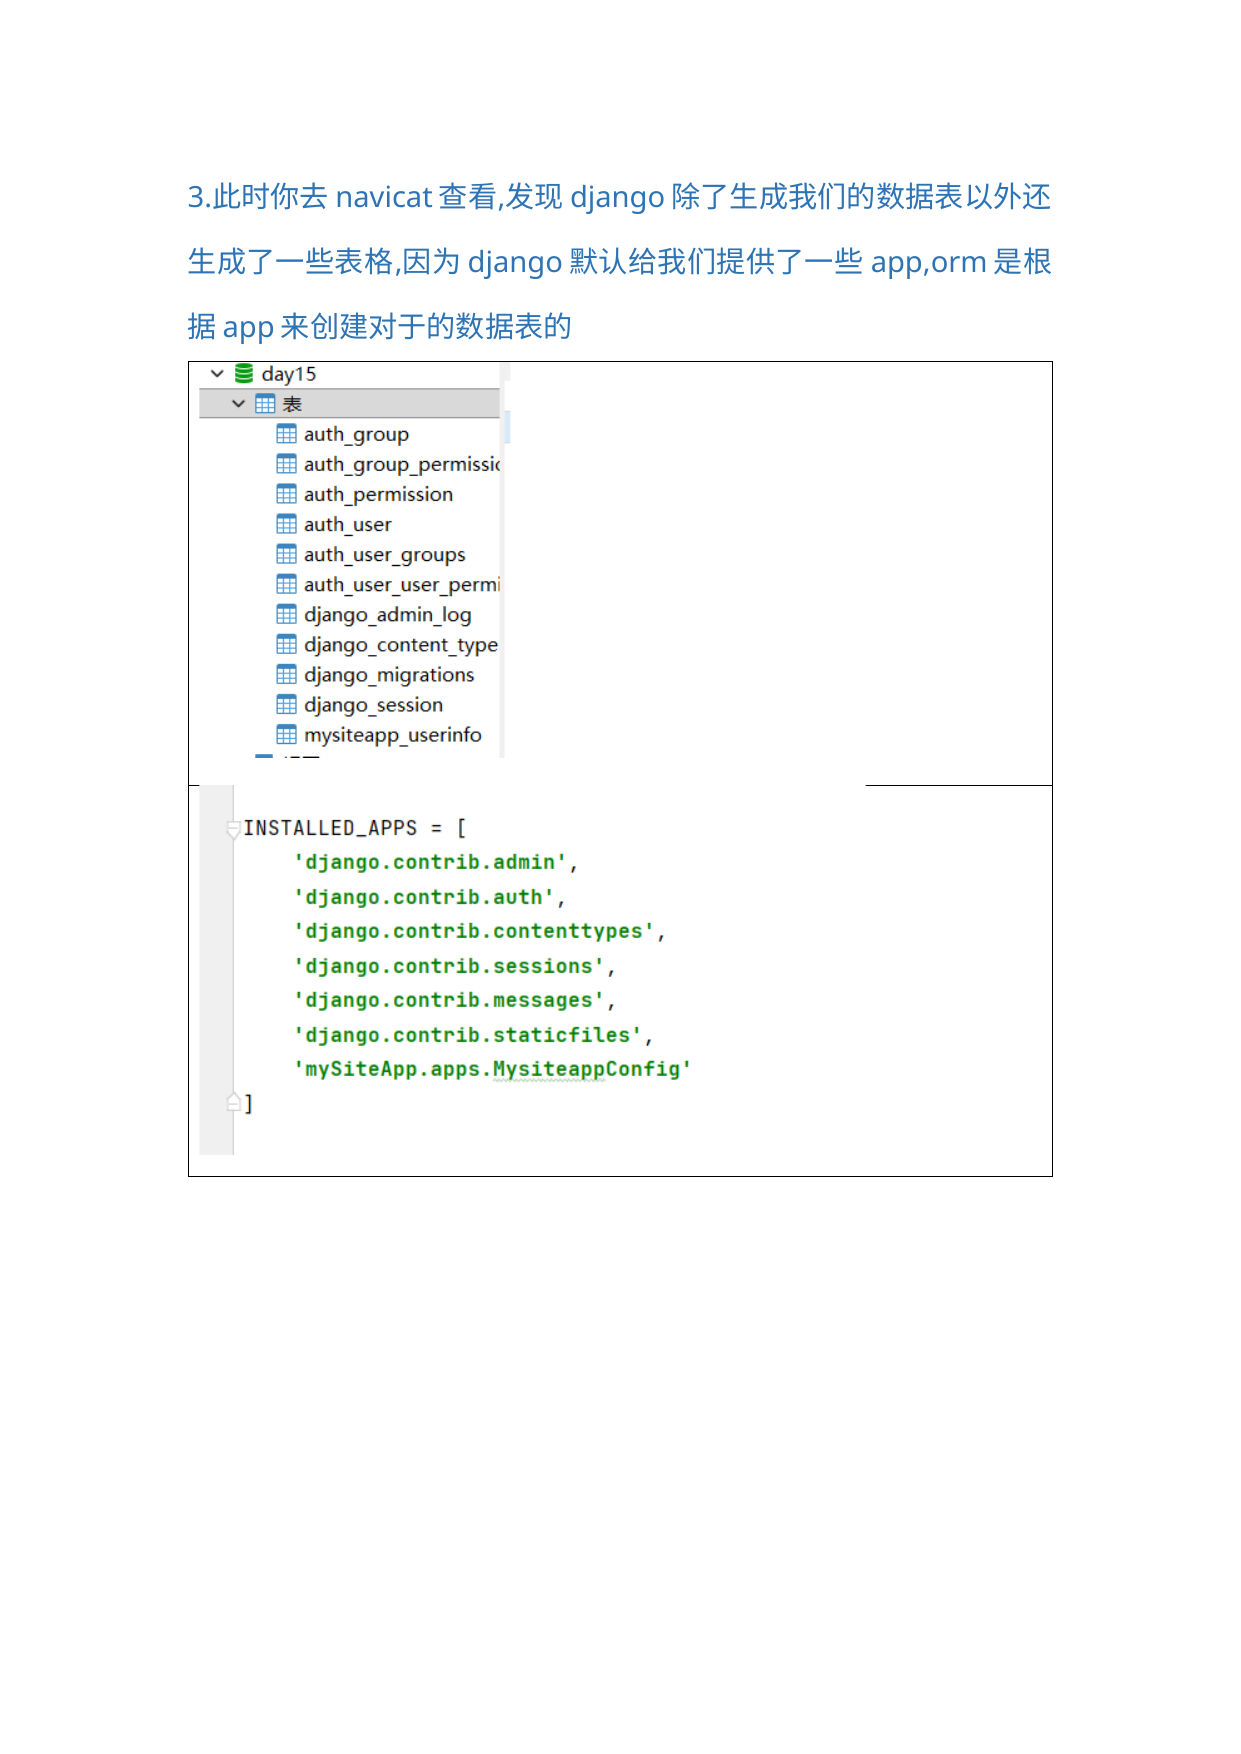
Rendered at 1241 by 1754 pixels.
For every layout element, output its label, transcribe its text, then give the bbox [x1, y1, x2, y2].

picture [199, 785, 866, 1155]
table_header [189, 362, 1052, 785]
subtitle 3.此时你去navicat查看,发现django除了生成我们的数据表以外还生成了一些表格,因为django默认给我们提供了一些app,orm是根据app来创建对于的数据表的 [187, 162, 1053, 357]
table_cell [189, 786, 1052, 1176]
picture [199, 362, 511, 758]
